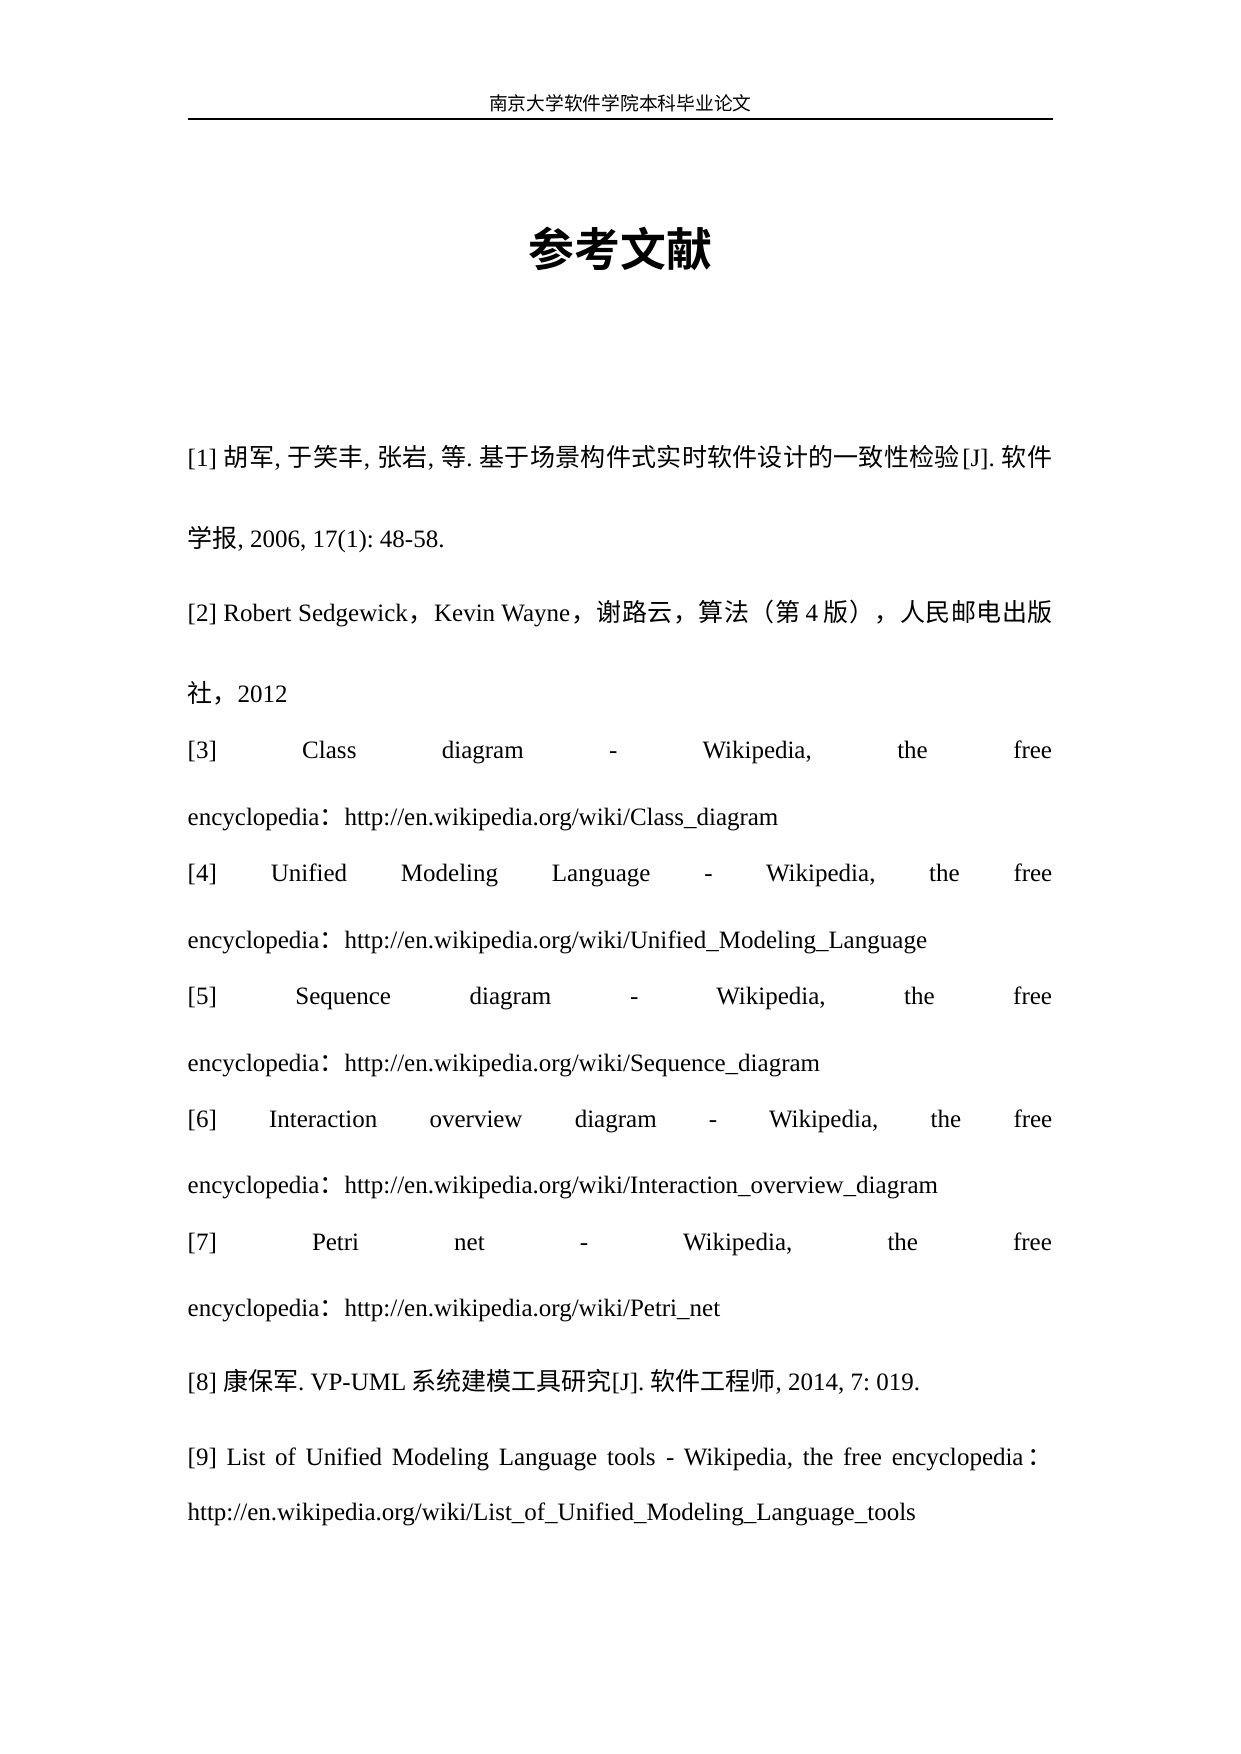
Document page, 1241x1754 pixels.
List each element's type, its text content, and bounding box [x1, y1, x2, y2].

text [9] List of Unified Modeling Language tools - Wikipedia, the free encyclopedia：http://en.wikipedia.org/wiki/List_of_Unified_Modeling_Language_tools [187, 1422, 1053, 1527]
text [4] Unified Modeling Language - Wikipedia, the free encyclopedia：http://en.wikipedia.org/wiki/Unified_Modeling_Language [187, 856, 1053, 970]
text [7] Petri net - Wikipedia, the free encyclopedia：http://en.wikipedia.org/wiki/Petri_net [187, 1225, 1053, 1338]
text [8] 康保军. VP-UML 系统建模工具研究[J]. 软件工程师, 2014, 7: 019. [187, 1347, 1053, 1412]
text [6] Interaction overview diagram - Wikipedia, the free encyclopedia：http://en.wikipedia.org/wiki/Interaction_overview_diagram [187, 1102, 1053, 1216]
text [1] 胡军, 于笑丰, 张岩, 等. 基于场景构件式实时软件设计的一致性检验[J]. 软件学报, 2006, 17(1): 48-58. [187, 423, 1053, 569]
subtitle 参考文献 [187, 197, 1053, 295]
text [5] Sequence diagram - Wikipedia, the free encyclopedia：http://en.wikipedia.org/wiki/Sequence_diagram [187, 979, 1053, 1093]
text [3] Class diagram - Wikipedia, the free encyclopedia：http://en.wikipedia.org/wiki/Class_diagram [187, 733, 1053, 847]
text [2] Robert Sedgewick，Kevin Wayne，谢路云，算法（第4版），人民邮电出版社，2012 [187, 578, 1053, 724]
